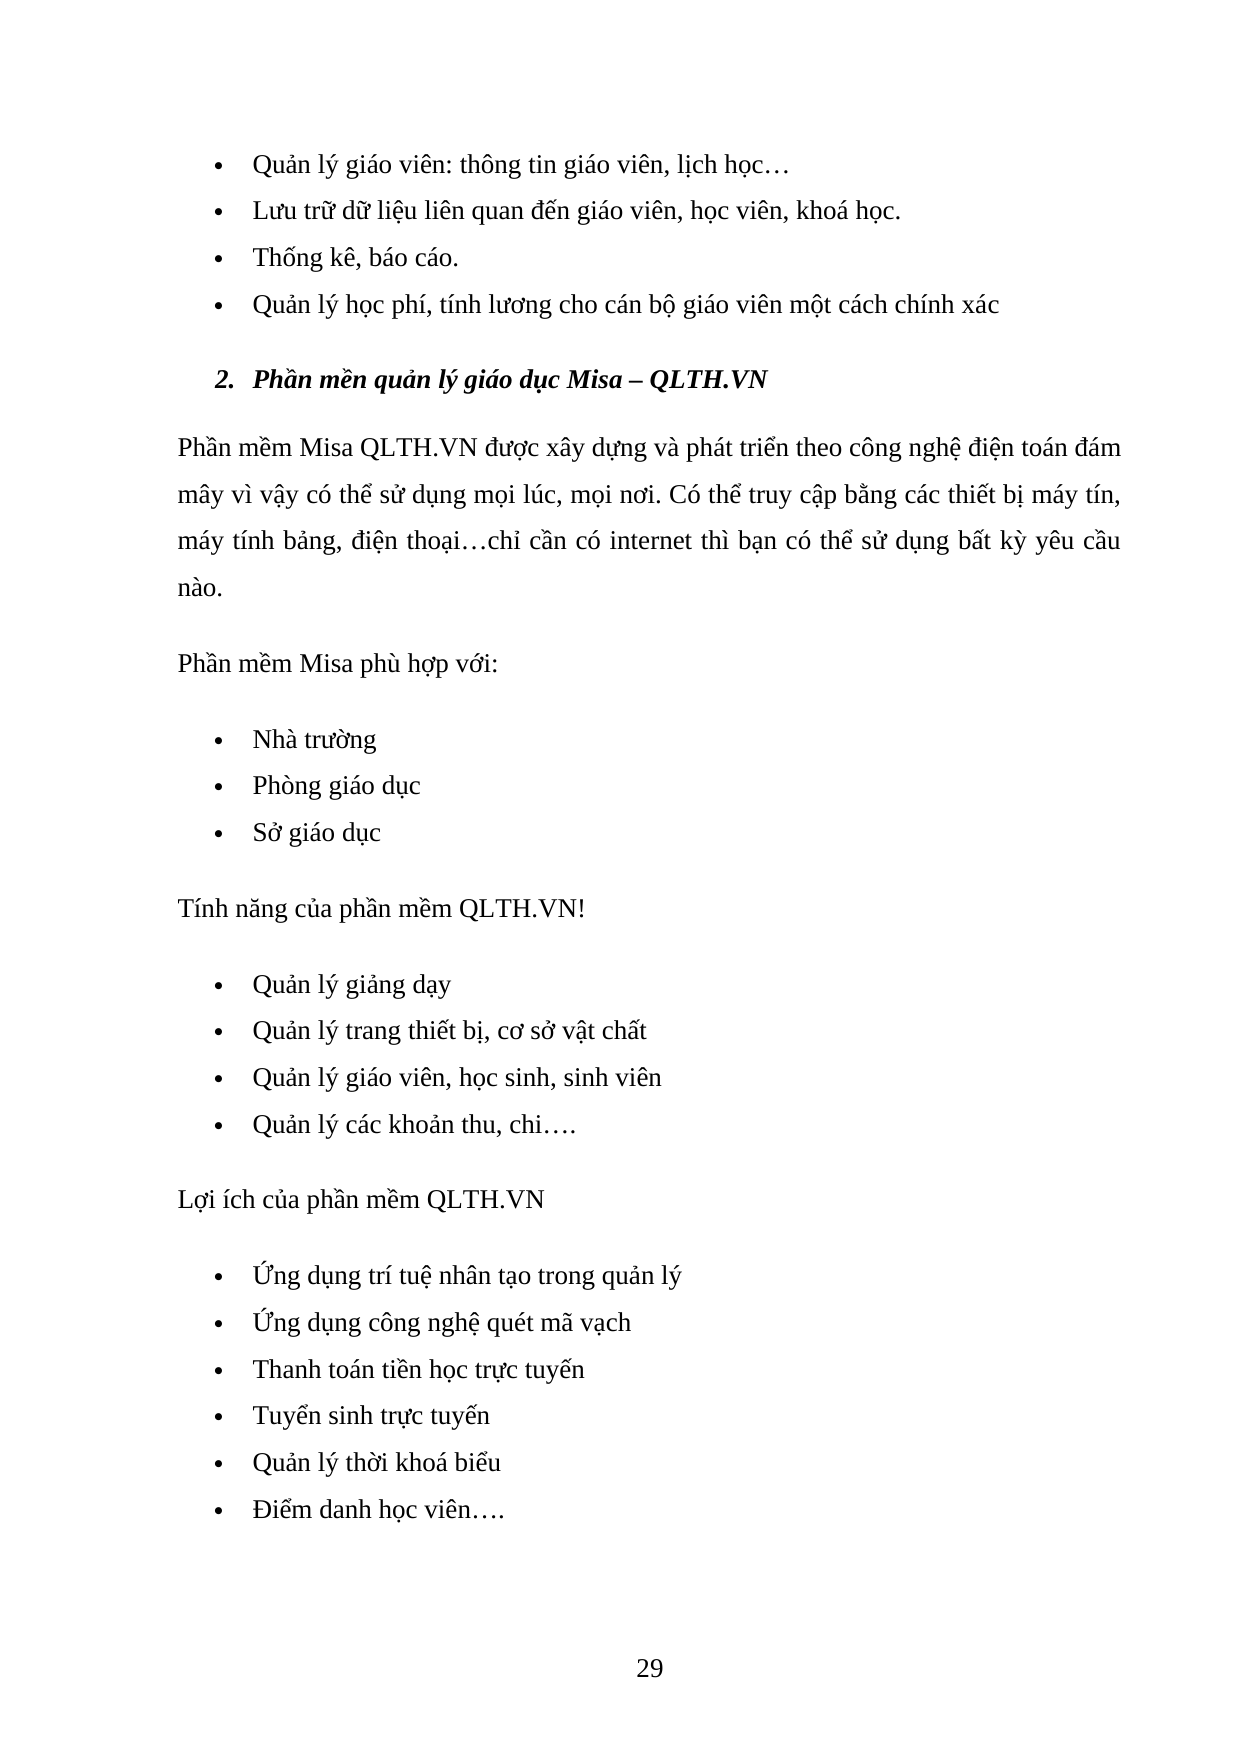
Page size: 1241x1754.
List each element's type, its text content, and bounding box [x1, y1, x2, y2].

list Quản lý các khoản thu, chi…. [215, 1108, 1122, 1139]
list Quản lý giáo viên, học sinh, sinh viên [215, 1061, 1122, 1092]
text Lợi ích của phần mềm QLTH.VN [177, 1183, 1122, 1215]
text Tính năng của phần mềm QLTH.VN! [177, 892, 1122, 923]
list Ứng dụng công nghệ quét mã vạch [215, 1306, 1122, 1337]
list Thống kê, báo cáo. [215, 241, 1122, 272]
list Quản lý thời khoá biểu [215, 1446, 1122, 1477]
list Tuyển sinh trực tuyến [215, 1399, 1122, 1431]
text Phần mềm Misa QLTH.VN được xây dựng và phát triển theo công nghệ điện toán đám mây vì vậy có thể sử dụng mọi lúc, mọi nơi. Có thể truy cập bằng các thiết bị máy tín, máy tính bảng, điện thoại…chỉ cần có internet thì bạn có thể sử dụng bất kỳ yêu cầu nào. [177, 431, 1122, 602]
list Quản lý giáo viên: thông tin giáo viên, lịch học… [215, 148, 1122, 179]
text Phần mềm Misa phù hợp với: [177, 647, 1122, 678]
list Quản lý học phí, tính lương cho cán bộ giáo viên một cách chính xác [215, 288, 1122, 319]
list Ứng dụng trí tuệ nhân tạo trong quản lý [215, 1259, 1122, 1291]
list Sở giáo dục [215, 816, 1122, 847]
list Quản lý giảng dạy [215, 968, 1122, 999]
list Lưu trữ dữ liệu liên quan đến giáo viên, học viên, khoá học. [215, 194, 1122, 226]
list Phần mền quản lý giáo dục Misa – QLTH.VN [215, 363, 1122, 395]
list Thanh toán tiền học trực tuyến [215, 1353, 1122, 1384]
list Quản lý trang thiết bị, cơ sở vật chất [215, 1014, 1122, 1046]
list Nhà trường [215, 723, 1122, 754]
list Điểm danh học viên…. [215, 1493, 1122, 1524]
list Phòng giáo dục [215, 769, 1122, 801]
